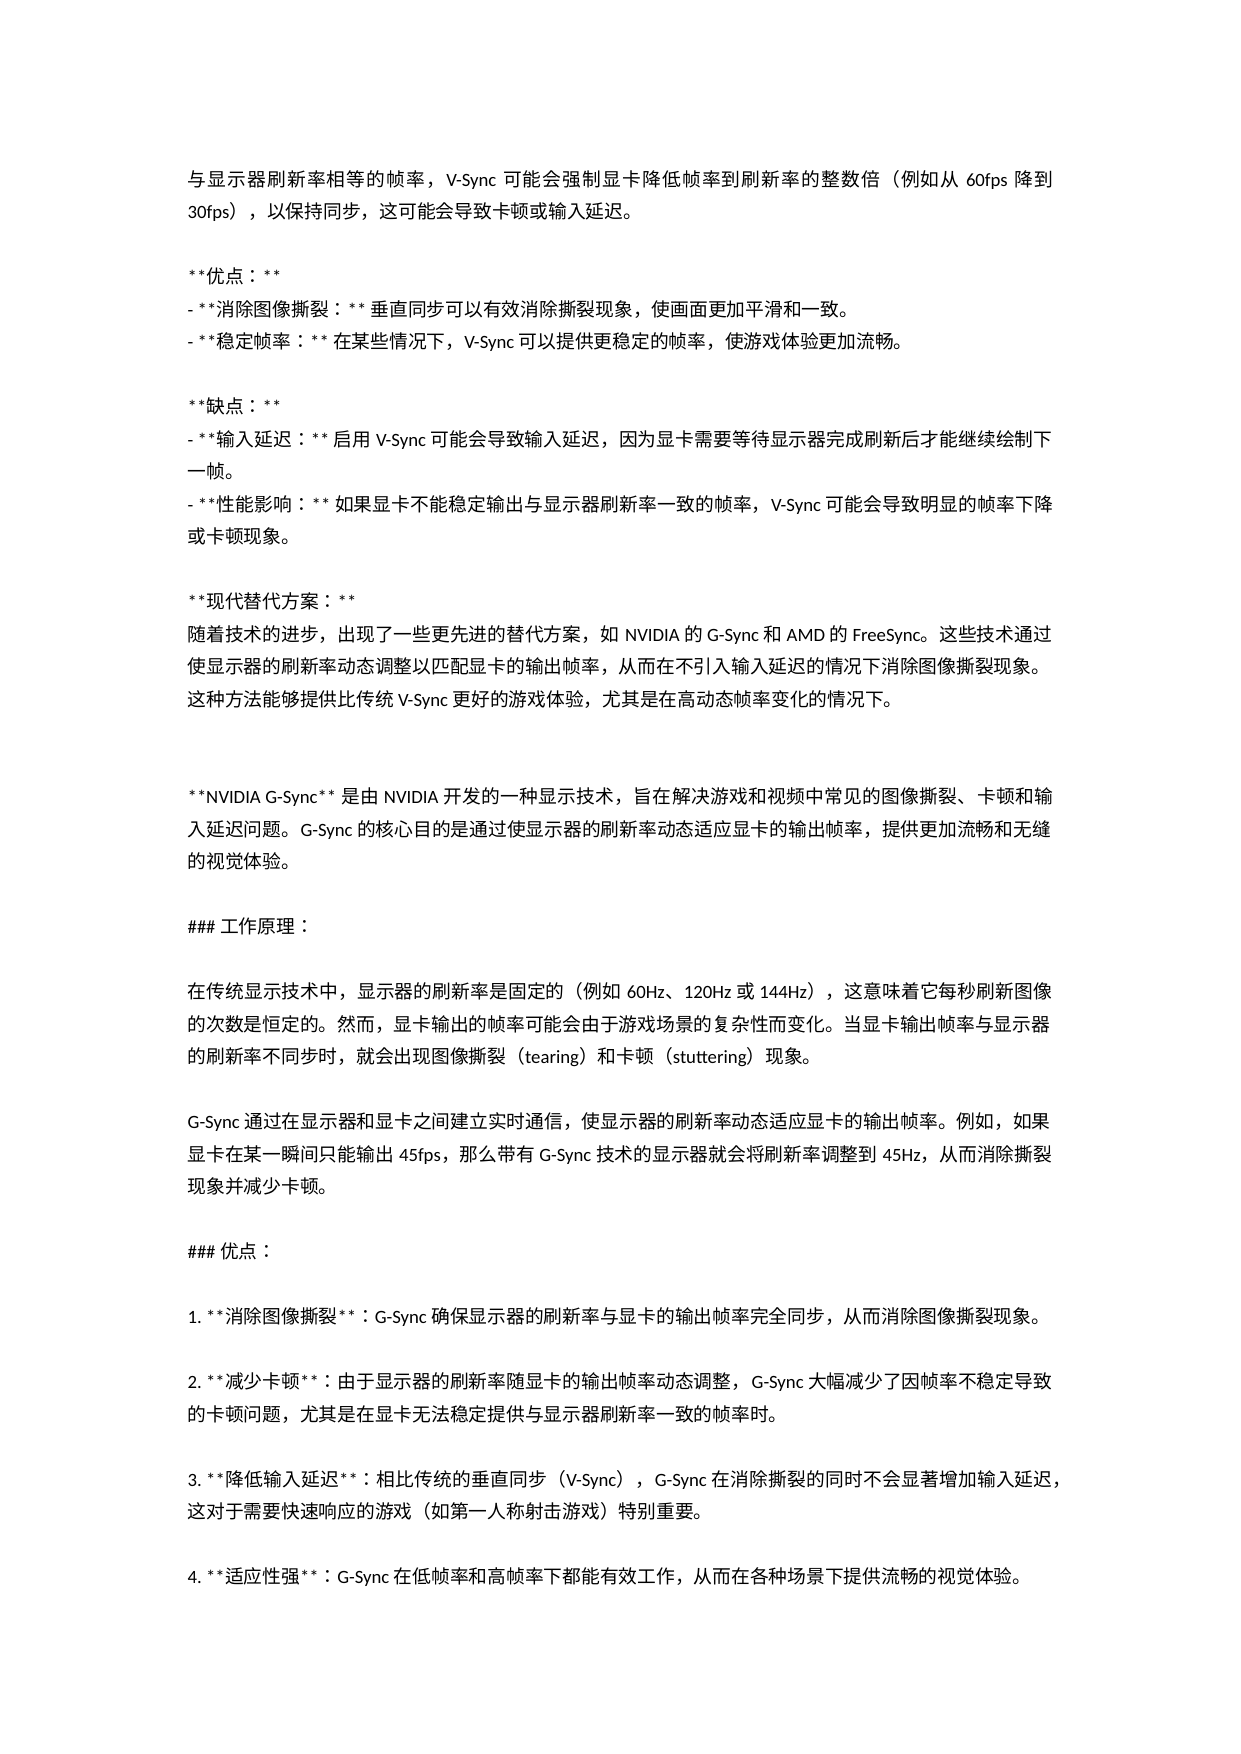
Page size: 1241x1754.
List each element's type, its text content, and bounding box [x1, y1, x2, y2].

list - **性能影响：** 如果显卡不能稳定输出与显示器刷新率一致的帧率，V-Sync 可能会导致明显的帧率下降或卡顿现象。 [187, 487, 1053, 552]
list 2. **减少卡顿**：由于显示器的刷新率随显卡的输出帧率动态调整，G-Sync 大幅减少了因帧率不稳定导致的卡顿问题，尤其是在显卡无法稳定提供与显示器刷新率一致的帧率时。 [187, 1364, 1053, 1429]
list **NVIDIA G-Sync** 是由 NVIDIA 开发的一种显示技术，旨在解决游戏和视频中常见的图像撕裂、卡顿和输入延迟问题。G-Sync 的核心目的是通过使显示器的刷新率动态适应显卡的输出帧率，提供更加流畅和无缝的视觉体验。 [187, 779, 1053, 877]
list - **稳定帧率：** 在某些情况下，V-Sync 可以提供更稳定的帧率，使游戏体验更加流畅。 [187, 324, 1053, 357]
list 3. **降低输入延迟**：相比传统的垂直同步（V-Sync），G-Sync 在消除撕裂的同时不会显著增加输入延迟，这对于需要快速响应的游戏（如第一人称射击游戏）特别重要。 [187, 1462, 1053, 1527]
list - **消除图像撕裂：** 垂直同步可以有效消除撕裂现象，使画面更加平滑和一致。 [187, 292, 1053, 324]
list **优点：** [187, 259, 1053, 292]
list 1. **消除图像撕裂**：G-Sync 确保显示器的刷新率与显卡的输出帧率完全同步，从而消除图像撕裂现象。 [187, 1299, 1053, 1332]
list **缺点：** [187, 389, 1053, 422]
list 在传统显示技术中，显示器的刷新率是固定的（例如 60Hz、120Hz 或 144Hz），这意味着它每秒刷新图像的次数是恒定的。然而，显卡输出的帧率可能会由于游戏场景的复杂性而变化。当显卡输出帧率与显示器的刷新率不同步时，就会出现图像撕裂（tearing）和卡顿（stuttering）现象。 [187, 974, 1053, 1072]
list - **输入延迟：** 启用 V-Sync 可能会导致输入延迟，因为显卡需要等待显示器完成刷新后才能继续绘制下一帧。 [187, 422, 1053, 487]
list ### 工作原理： [187, 909, 1053, 942]
list 4. **适应性强**：G-Sync 在低帧率和高帧率下都能有效工作，从而在各种场景下提供流畅的视觉体验。 [187, 1559, 1053, 1592]
list **现代替代方案：** [187, 584, 1053, 617]
list G-Sync 通过在显示器和显卡之间建立实时通信，使显示器的刷新率动态适应显卡的输出帧率。例如，如果显卡在某一瞬间只能输出 45fps，那么带有 G-Sync 技术的显示器就会将刷新率调整到 45Hz，从而消除撕裂现象并减少卡顿。 [187, 1104, 1053, 1202]
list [187, 162, 1053, 227]
list ### 优点： [187, 1234, 1053, 1267]
list 随着技术的进步，出现了一些更先进的替代方案，如 NVIDIA 的 G-Sync 和 AMD 的 FreeSync。这些技术通过使显示器的刷新率动态调整以匹配显卡的输出帧率，从而在不引入输入延迟的情况下消除图像撕裂现象。这种方法能够提供比传统 V-Sync 更好的游戏体验，尤其是在高动态帧率变化的情况下。 [187, 617, 1053, 714]
